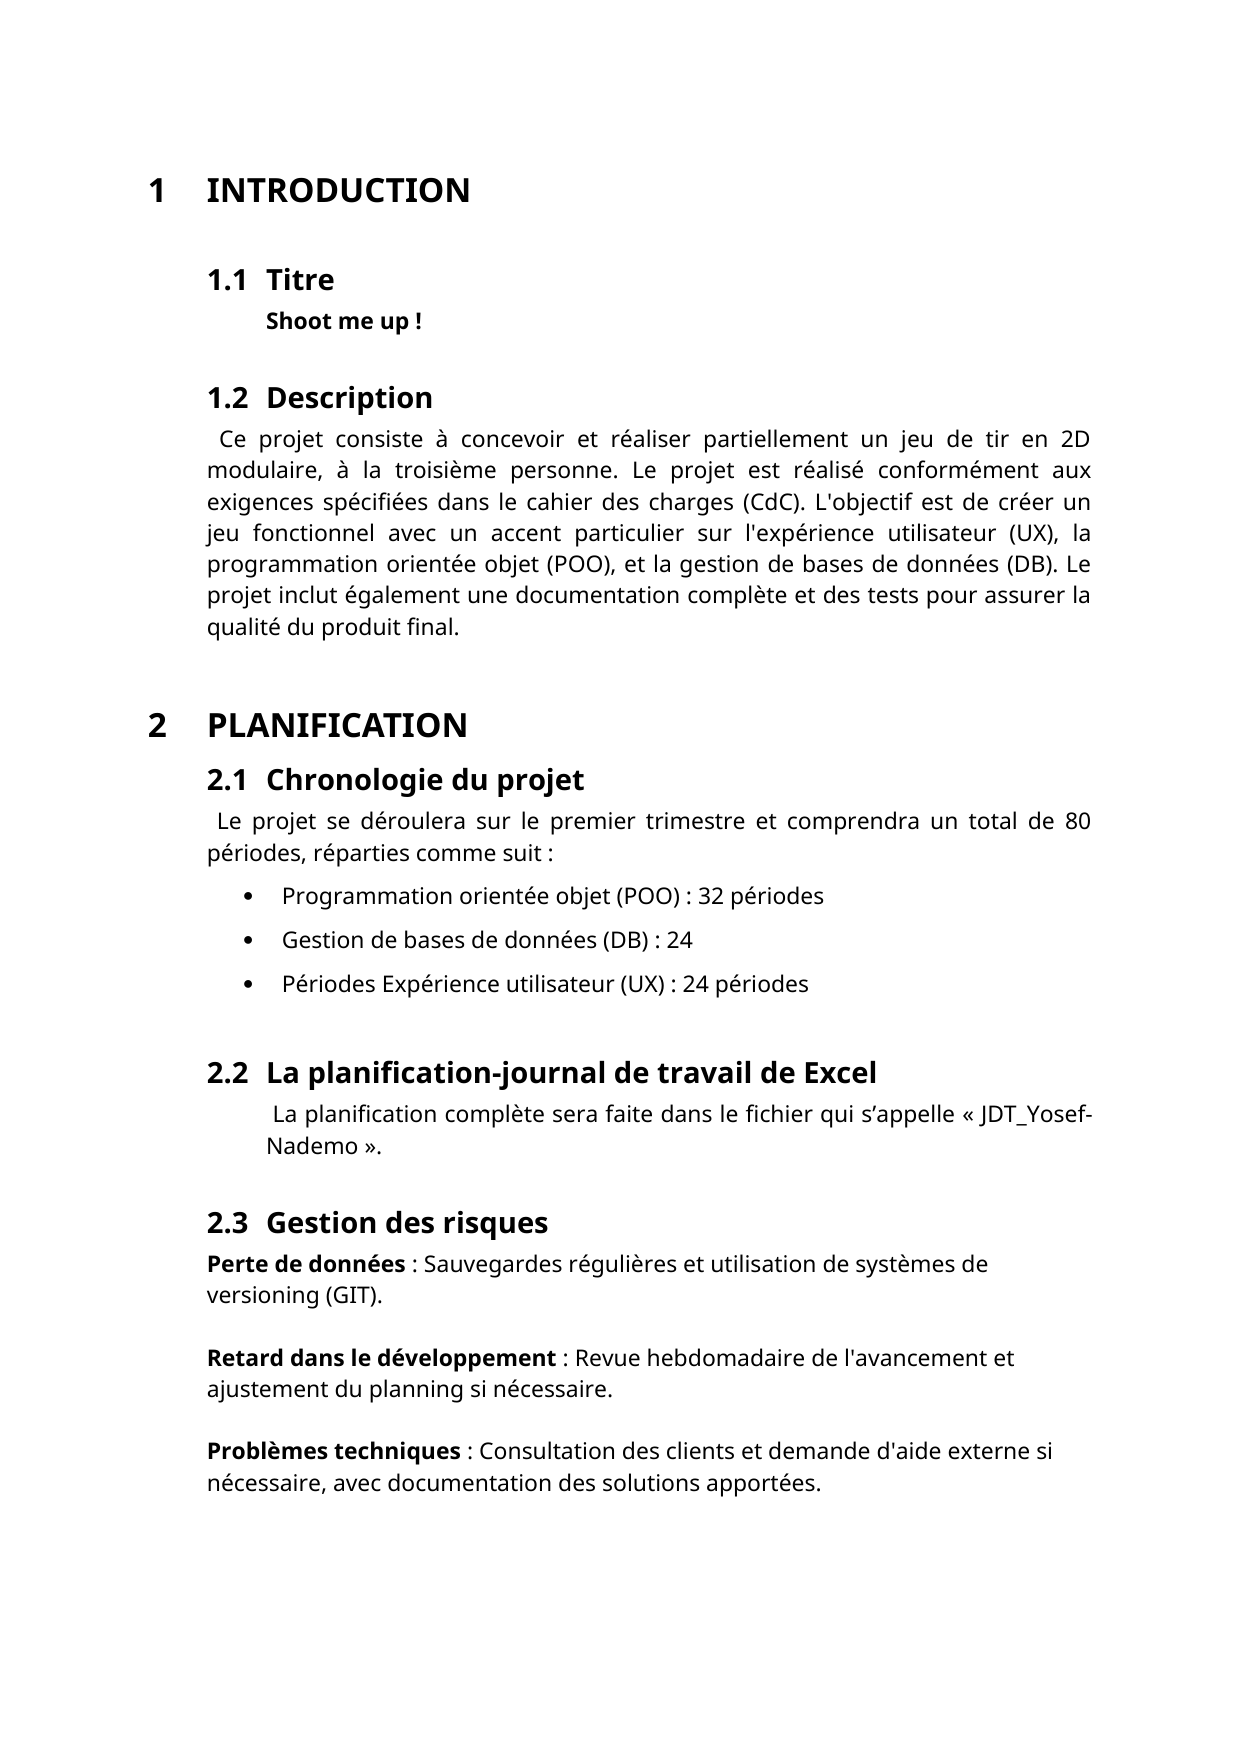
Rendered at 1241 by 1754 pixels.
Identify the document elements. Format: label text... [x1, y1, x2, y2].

subtitle Chronologie du projet [207, 759, 1093, 799]
subtitle Introduction [148, 166, 1093, 212]
subtitle Titre [207, 259, 1093, 299]
list Programmation orientée objet (POO) : 32 périodes [244, 880, 1093, 912]
text La planification complète sera faite dans le fichier qui s’appelle « JDT_Yosef-Nademo ». [266, 1098, 1093, 1161]
text Problèmes techniques : Consultation des clients et demande d'aide externe si nécessaire, avec documentation des solutions apportées. [207, 1435, 1093, 1498]
subtitle Gestion des risques [207, 1202, 1093, 1242]
list Gestion de bases de données (DB) : 24 [244, 924, 1093, 955]
list Périodes Expérience utilisateur (UX) : 24 périodes [244, 968, 1093, 999]
subtitle Planification [148, 701, 1093, 747]
subtitle Description [207, 377, 1093, 417]
text Le projet se déroulera sur le premier trimestre et comprendra un total de 80 périodes, réparties comme suit : [207, 805, 1093, 868]
text Ce projet consiste à concevoir et réaliser partiellement un jeu de tir en 2D modulaire, à la troisième personne. Le projet est réalisé conformément aux exigences spécifiées dans le cahier des charges (CdC). L'objectif est de créer un jeu fonctionnel avec un accent particulier sur l'expérience utilisateur (UX), la programmation orientée objet (POO), et la gestion de bases de données (DB). Le projet inclut également une documentation complète et des tests pour assurer la qualité du produit final. [207, 423, 1093, 642]
text Shoot me up ! [266, 305, 1093, 336]
text Retard dans le développement : Revue hebdomadaire de l'avancement et ajustement du planning si nécessaire. [207, 1342, 1093, 1404]
subtitle La planification-journal de travail de Excel [207, 1052, 1093, 1092]
text Perte de données : Sauvegardes régulières et utilisation de systèmes de versioning (GIT). [207, 1248, 1093, 1310]
